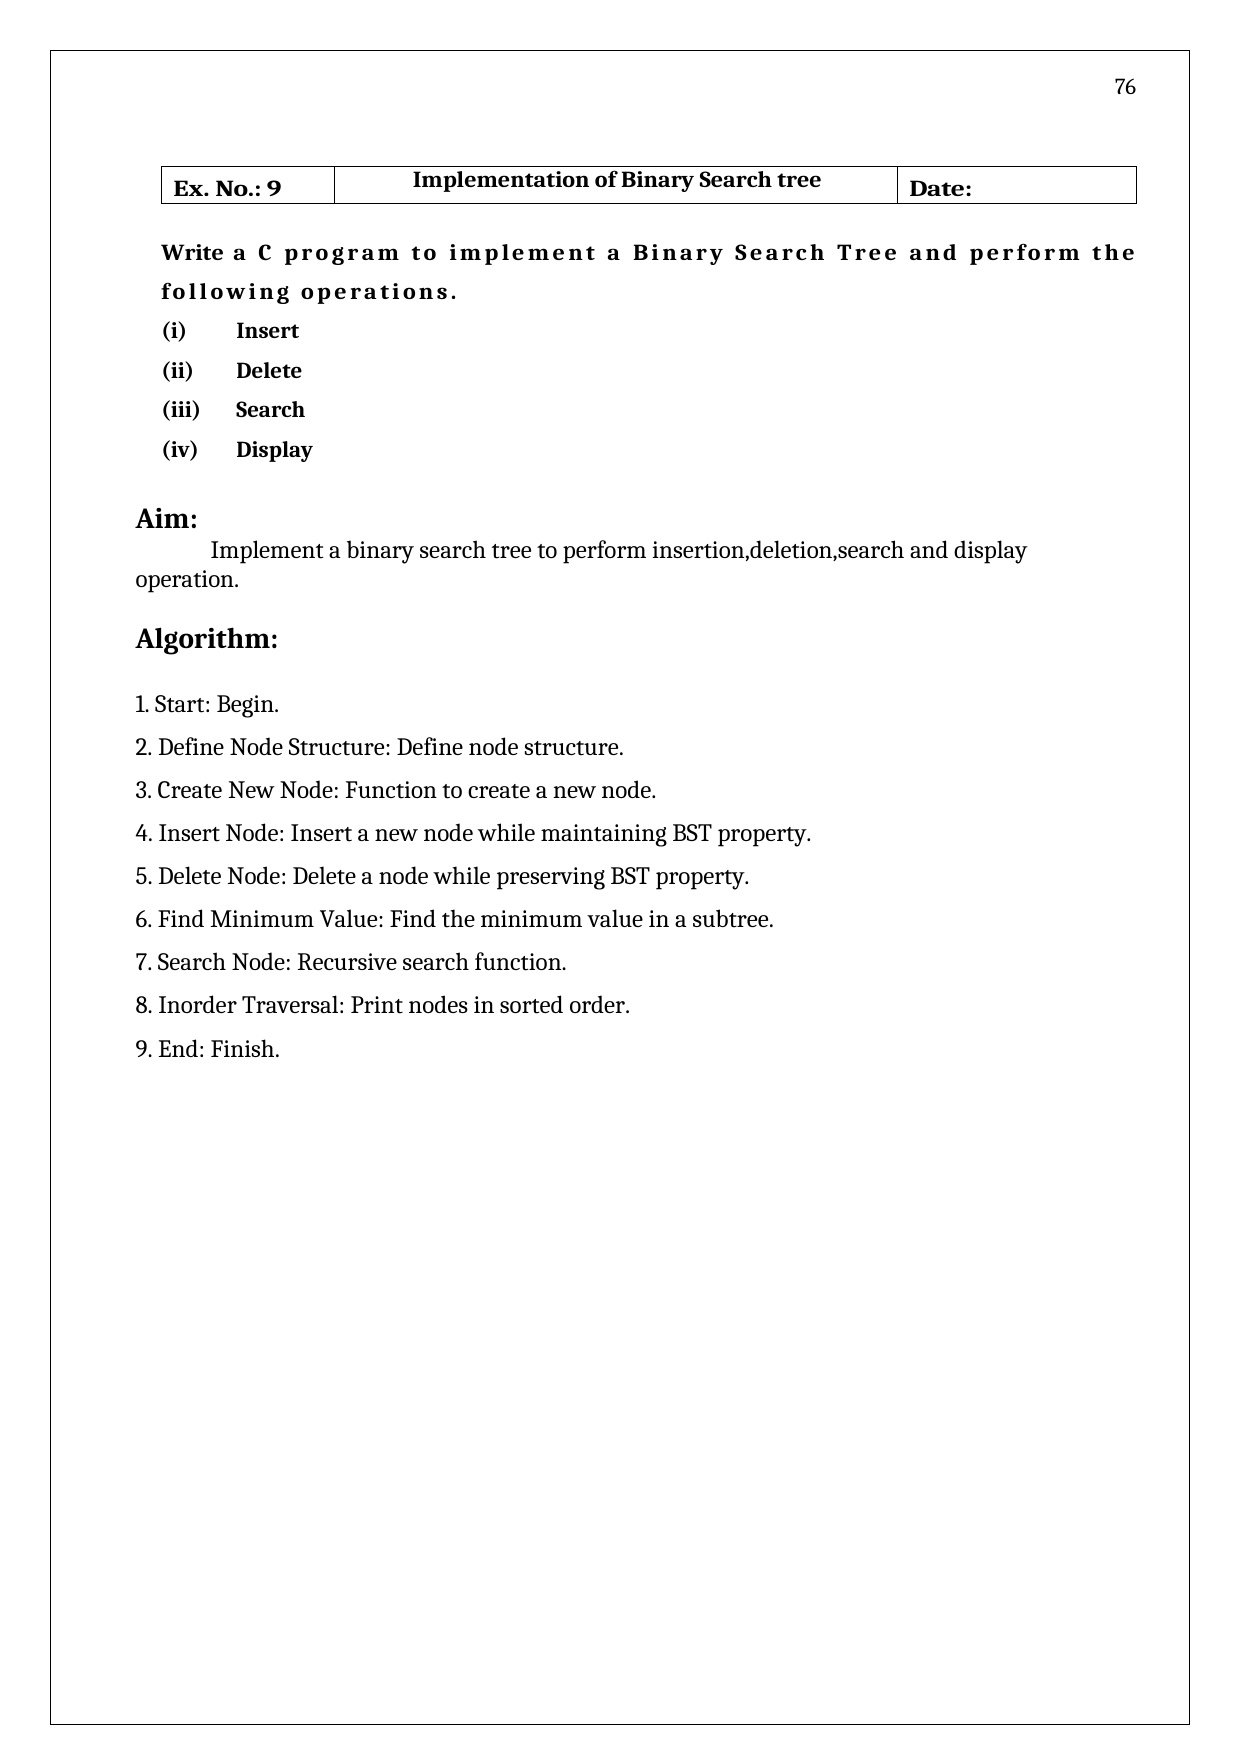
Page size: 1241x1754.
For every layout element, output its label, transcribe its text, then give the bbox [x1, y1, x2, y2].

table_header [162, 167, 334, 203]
list Insert [161, 318, 1136, 344]
text Aim: [135, 503, 1136, 536]
list Delete [161, 358, 1136, 384]
text 9. End: Finish. [135, 1034, 1136, 1063]
text Algorithm: [135, 622, 1136, 656]
text 8. Inorder Traversal: Print nodes in sorted order. [135, 991, 1136, 1020]
text 2. Define Node Structure: Define node structure. [135, 733, 1136, 761]
text Implement a binary search tree to perform insertion,deletion,search and display operation. [135, 536, 1136, 594]
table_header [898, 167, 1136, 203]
text 4. Insert Node: Insert a new node while maintaining BST property. [135, 819, 1136, 848]
text 3. Create New Node: Function to create a new node. [135, 776, 1136, 804]
text Write a C program to implement a Binary Search Tree and perform the following operations. [161, 239, 1136, 305]
list Display [161, 437, 1136, 463]
text 7. Search Node: Recursive search function. [135, 948, 1136, 977]
text 6. Find Minimum Value: Find the minimum value in a subtree. [135, 905, 1136, 934]
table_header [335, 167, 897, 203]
text 5. Delete Node: Delete a node while preserving BST property. [135, 862, 1136, 891]
list Search [161, 397, 1136, 423]
text 1. Start: Begin. [135, 689, 1136, 718]
